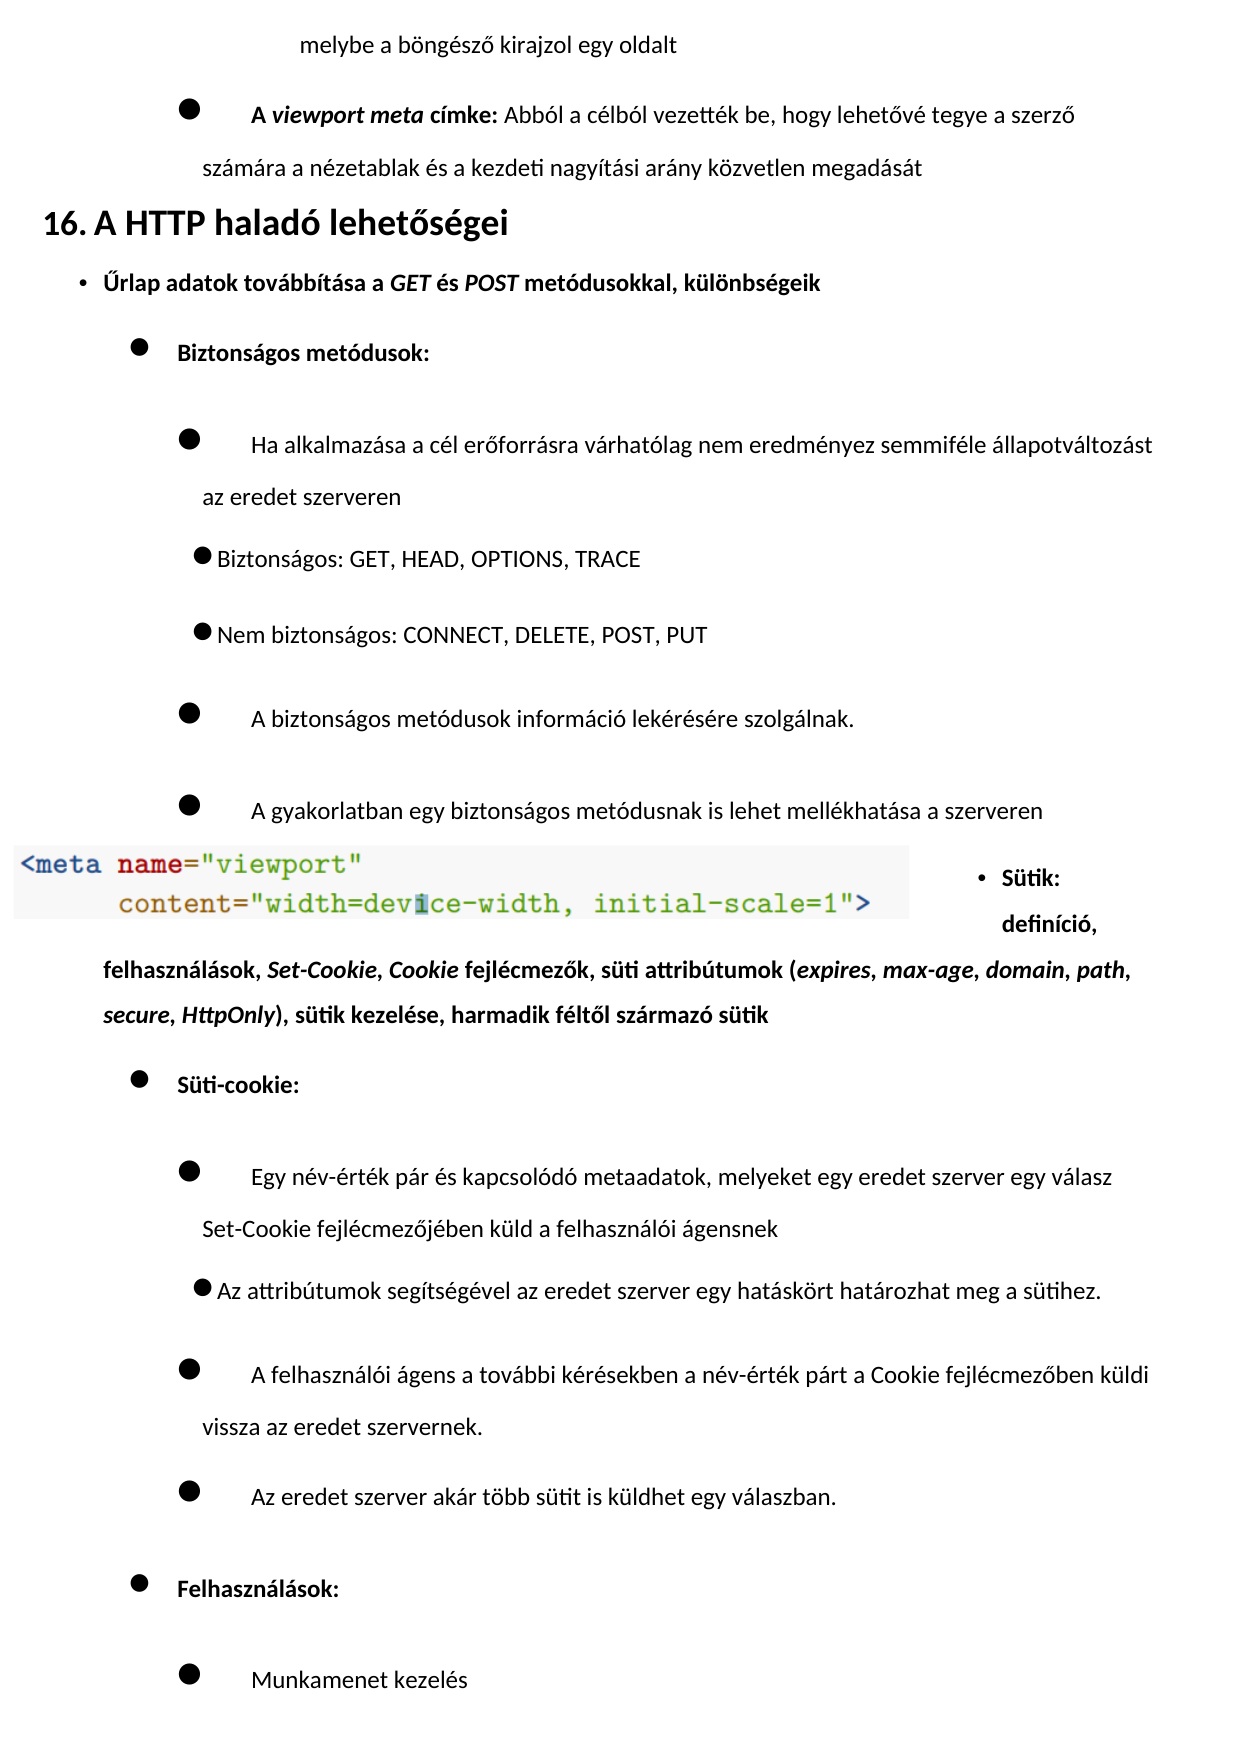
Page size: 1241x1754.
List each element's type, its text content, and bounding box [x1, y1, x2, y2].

list Sütik: definíció, felhasználások, Set-Cookie, Cookie fejlécmezők, süti attribútumok (expires, max-age, domain, path, secure, HttpOnly), sütik kezelése, harmadik féltől származó sütik [78, 862, 1157, 1030]
list A felhasználói ágens a további kérésekben a név-érték párt a Cookie fejlécmezőben küldi vissza az eredet szervernek. [177, 1335, 1157, 1442]
list A viewport meta címke: Abból a célból vezették be, hogy lehetővé tegye a szerző számára a nézetablak és a kezdeti nagyítási arány közvetlen megadását [177, 75, 1157, 183]
list Biztonságos metódusok: [127, 313, 1157, 374]
list A HTTP haladó lehetőségei [42, 199, 1157, 245]
list Űrlap adatok továbbítása a GET és POST metódusokkal, különbségeik [78, 268, 1157, 298]
list Süti-cookie: [127, 1045, 1157, 1106]
list Az attribútumok segítségével az eredet szerver egy hatáskört határozhat meg a sütihez. [192, 1259, 1157, 1310]
list Egy név-érték pár és kapcsolódó metaadatok, melyeket egy eredet szerver egy válasz Set-Cookie fejlécmezőjében küld a felhasználói ágensnek [177, 1137, 1157, 1244]
list A gyakorlatban egy biztonságos metódusnak is lehet mellékhatása a szerveren [177, 771, 1157, 832]
picture [12, 843, 910, 919]
list Felhasználások: [127, 1549, 1157, 1610]
list Ha alkalmazása a cél erőforrásra várhatólag nem eredményez semmiféle állapotváltozást az eredet szerveren [177, 405, 1157, 512]
list Biztonságos: GET, HEAD, OPTIONS, TRACE [192, 527, 1157, 578]
list Az eredet szerver akár több sütit is küldhet egy válaszban. [177, 1457, 1157, 1518]
list Elrendezési nézetablak: a nézetablak, melybe a böngésző kirajzol egy oldalt [274, 29, 1157, 60]
list Munkamenet kezelés [177, 1640, 1157, 1701]
list Nem biztonságos: CONNECT, DELETE, POST, PUT [192, 603, 1157, 654]
list A biztonságos metódusok információ lekérésére szolgálnak. [177, 679, 1157, 740]
